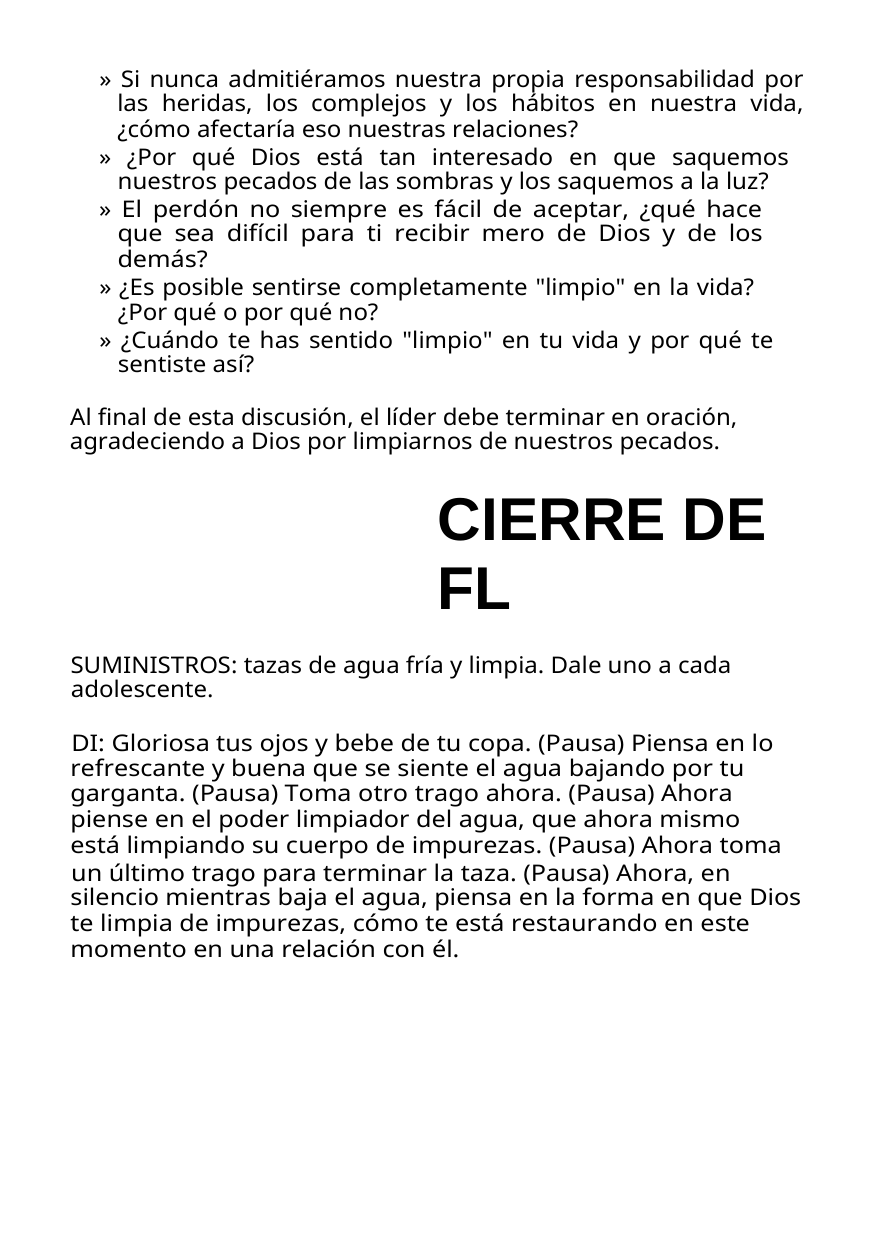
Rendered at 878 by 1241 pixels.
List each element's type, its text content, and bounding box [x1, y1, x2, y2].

text CIERRE DE FL [438, 483, 818, 622]
text » Si nunca admitiéramos nuestra propia responsabilidad por las heridas, los complejos y los hábitos en nuestra vida, ¿cómo afectaría eso nuestras relaciones? [99, 67, 805, 144]
text Al final de esta discusión, el líder debe terminar en oración, agradeciendo a Dios por limpiarnos de nuestros pecados. [69, 406, 818, 456]
text DI: Gloriosa tus ojos y bebe de tu copa. (Pausa) Piensa en lo refrescante y buena que se siente el agua bajando por tu garganta. (Pausa) Toma otro trago ahora. (Pausa) Ahora piense en el poder limpiador del agua, que ahora mismo está limpiando su cuerpo de impurezas. (Pausa) Ahora toma [70, 731, 787, 861]
text » El perdón no siempre es fácil de aceptar, ¿qué hace que sea difícil para ti recibir mero de Dios y de los demás? [99, 196, 763, 274]
text » ¿Por qué Dios está tan interesado en que saquemos nuestros pecados de las sombras y los saquemos a la luz? [99, 145, 790, 196]
text SUMINISTROS: tazas de agua fría y limpia. Dale uno a cada adolescente. [70, 653, 769, 704]
text un último trago para terminar la taza. (Pausa) Ahora, en silencio mientras baja el agua, piensa en la forma en que Dios te limpia de impurezas, cómo te está restaurando en este momento en una relación con él. [70, 861, 808, 964]
text » ¿Cuándo te has sentido "limpio" en tu vida y por qué te sentiste así? [99, 327, 775, 379]
text » ¿Es posible sentirse completamente "limpio" en la vida? ¿Por qué o por qué no? [99, 274, 755, 327]
